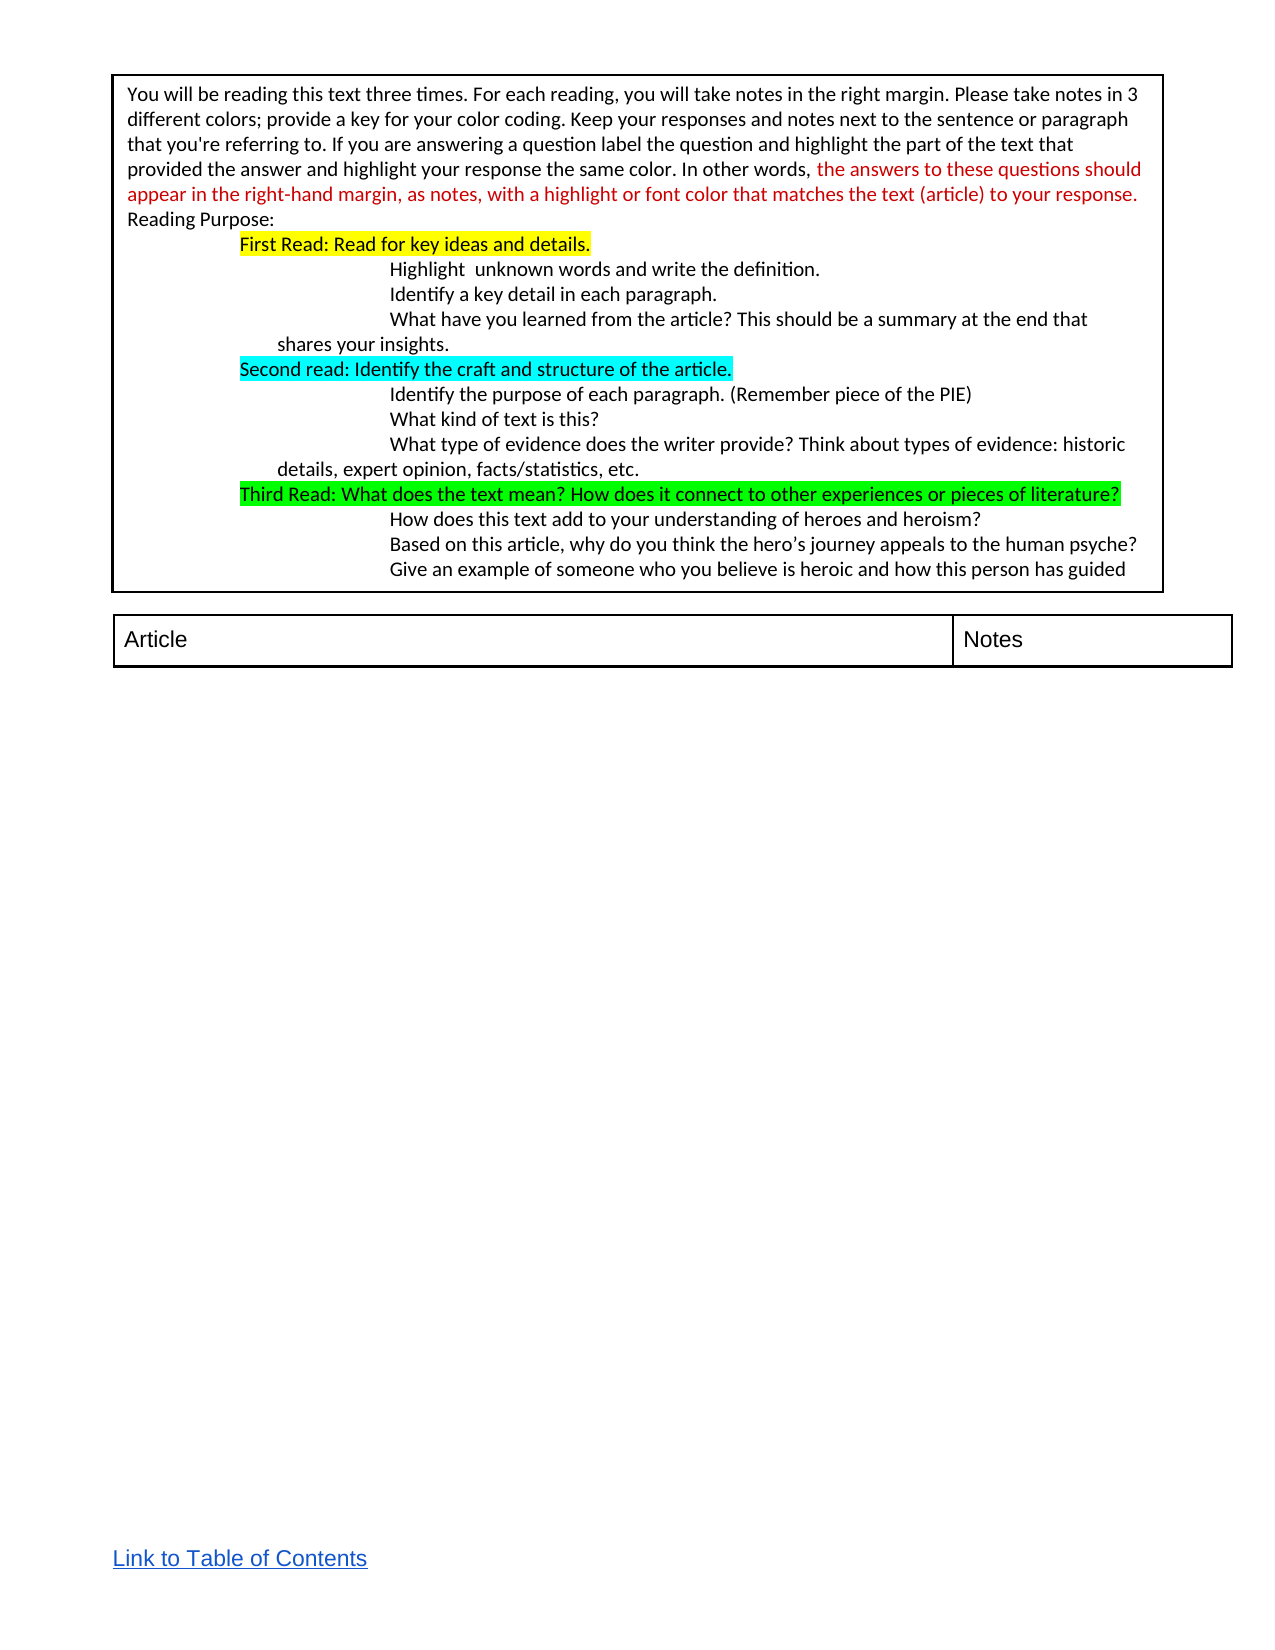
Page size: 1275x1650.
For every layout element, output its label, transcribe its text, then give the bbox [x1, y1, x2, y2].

table_header Notes [954, 616, 1231, 665]
table_header Article [115, 616, 952, 665]
